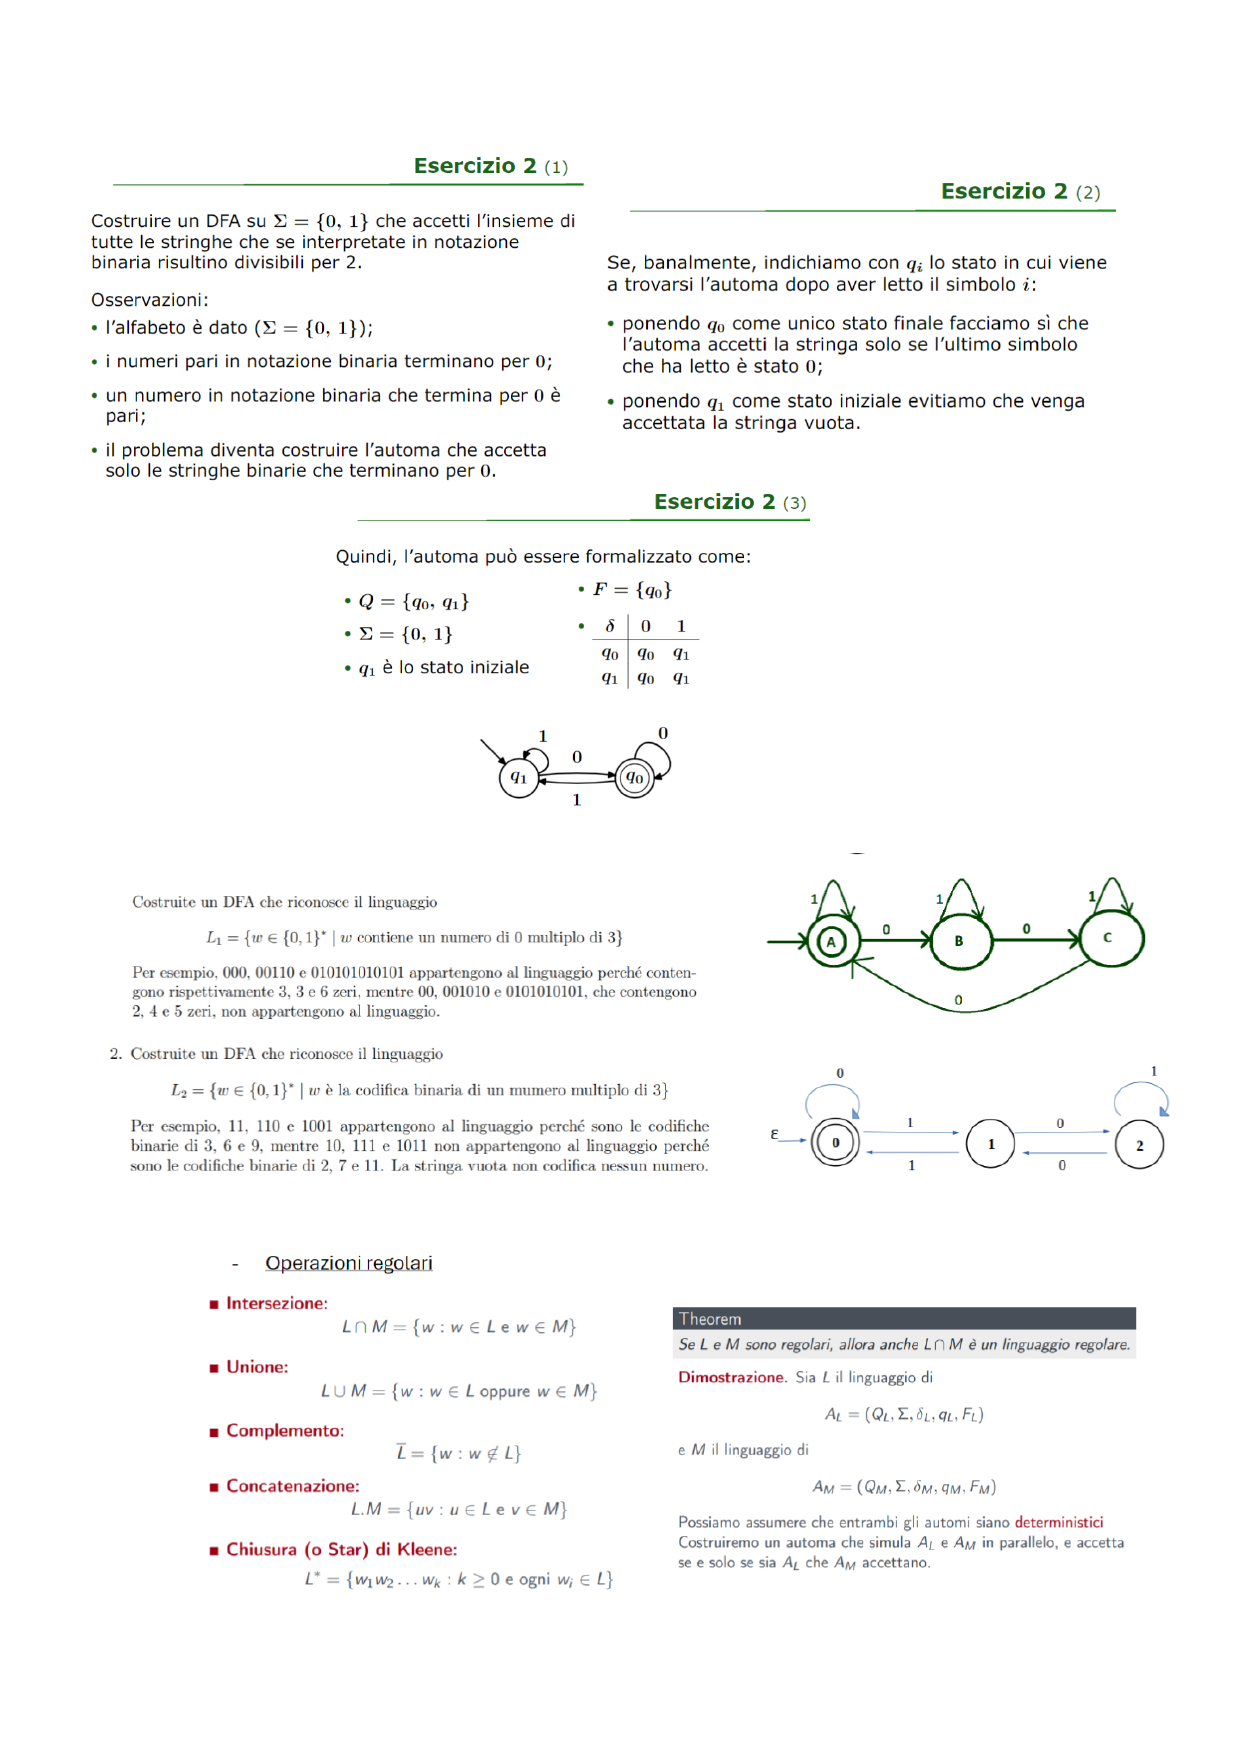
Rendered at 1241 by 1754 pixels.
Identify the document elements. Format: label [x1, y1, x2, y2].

picture [72, 147, 811, 815]
picture [589, 173, 1116, 450]
picture [168, 1236, 1173, 1601]
picture [85, 853, 1202, 1209]
